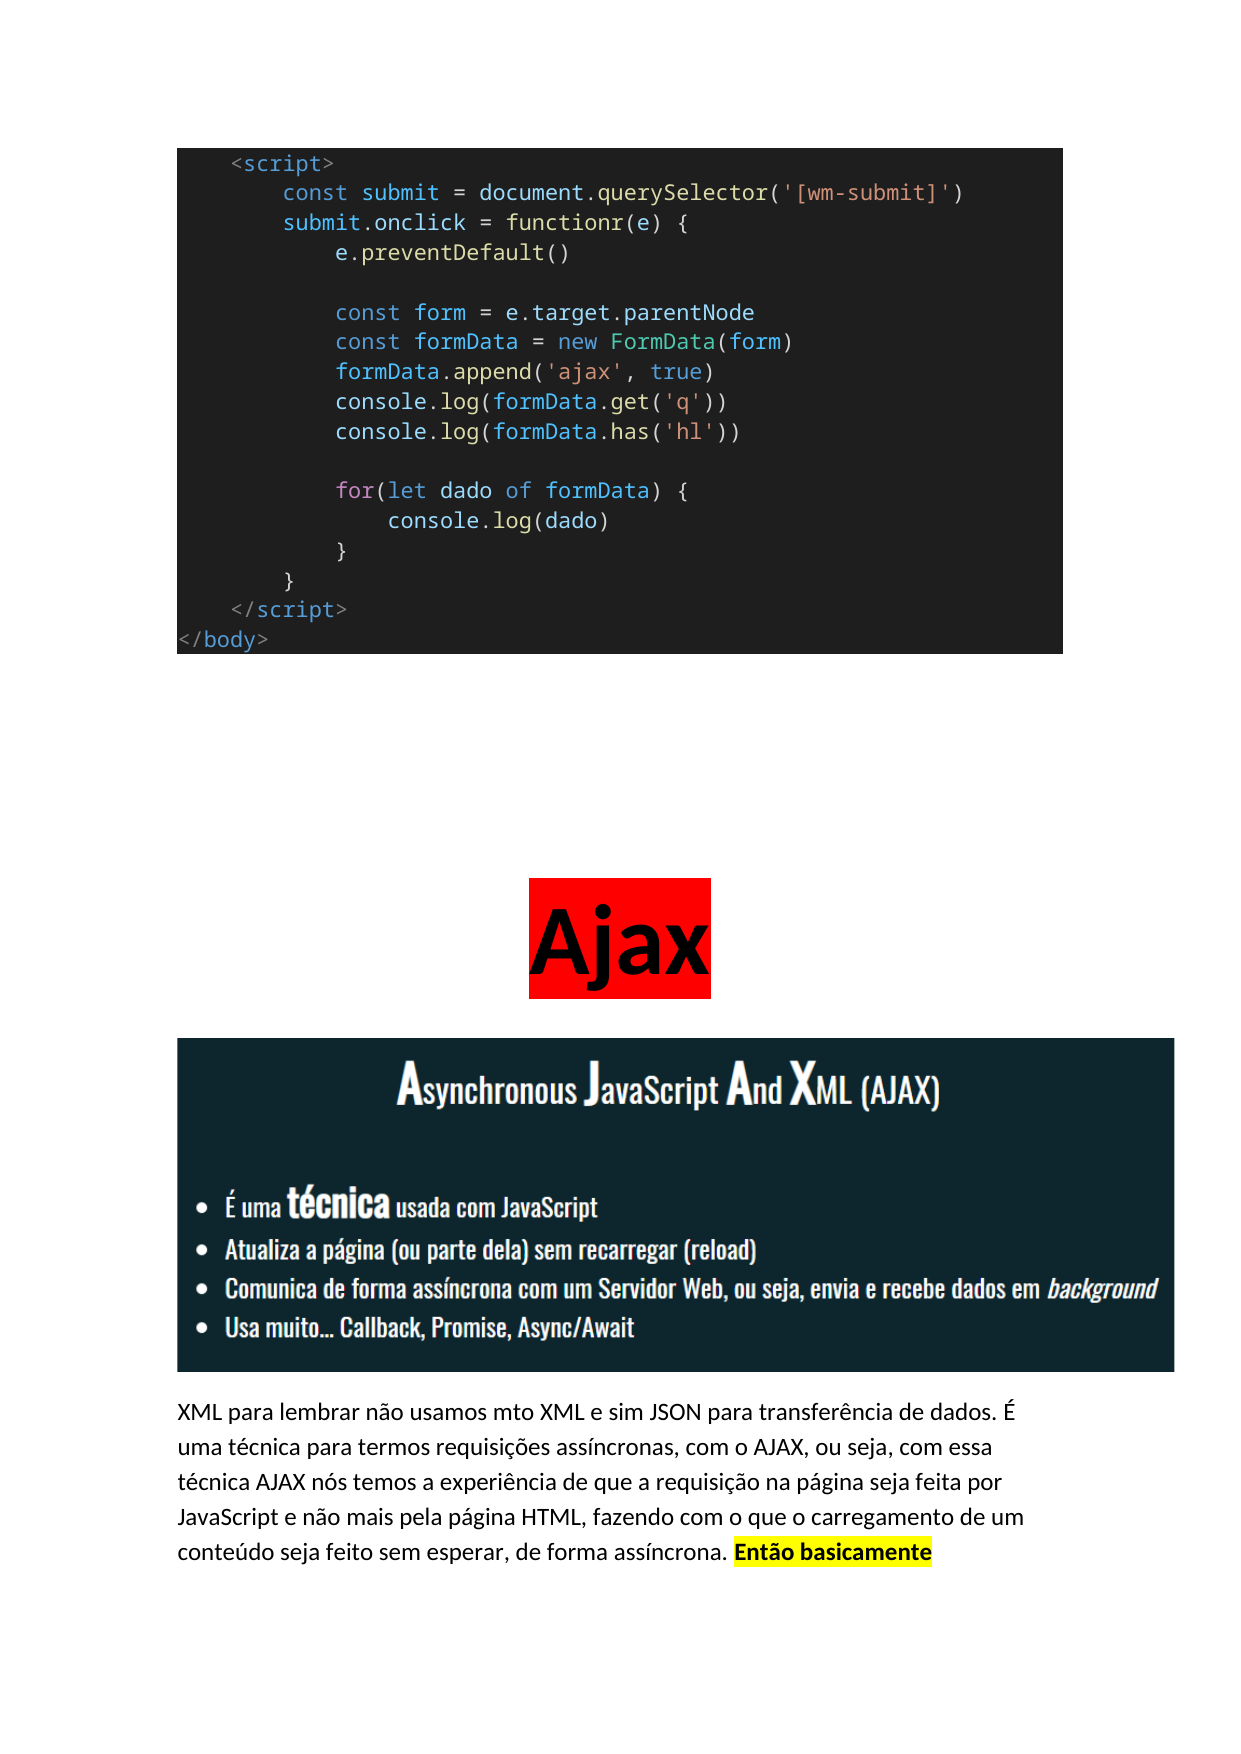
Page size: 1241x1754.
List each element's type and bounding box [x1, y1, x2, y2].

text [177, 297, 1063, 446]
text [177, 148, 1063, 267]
picture [177, 1038, 1175, 1372]
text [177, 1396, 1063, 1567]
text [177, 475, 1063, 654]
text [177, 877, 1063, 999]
